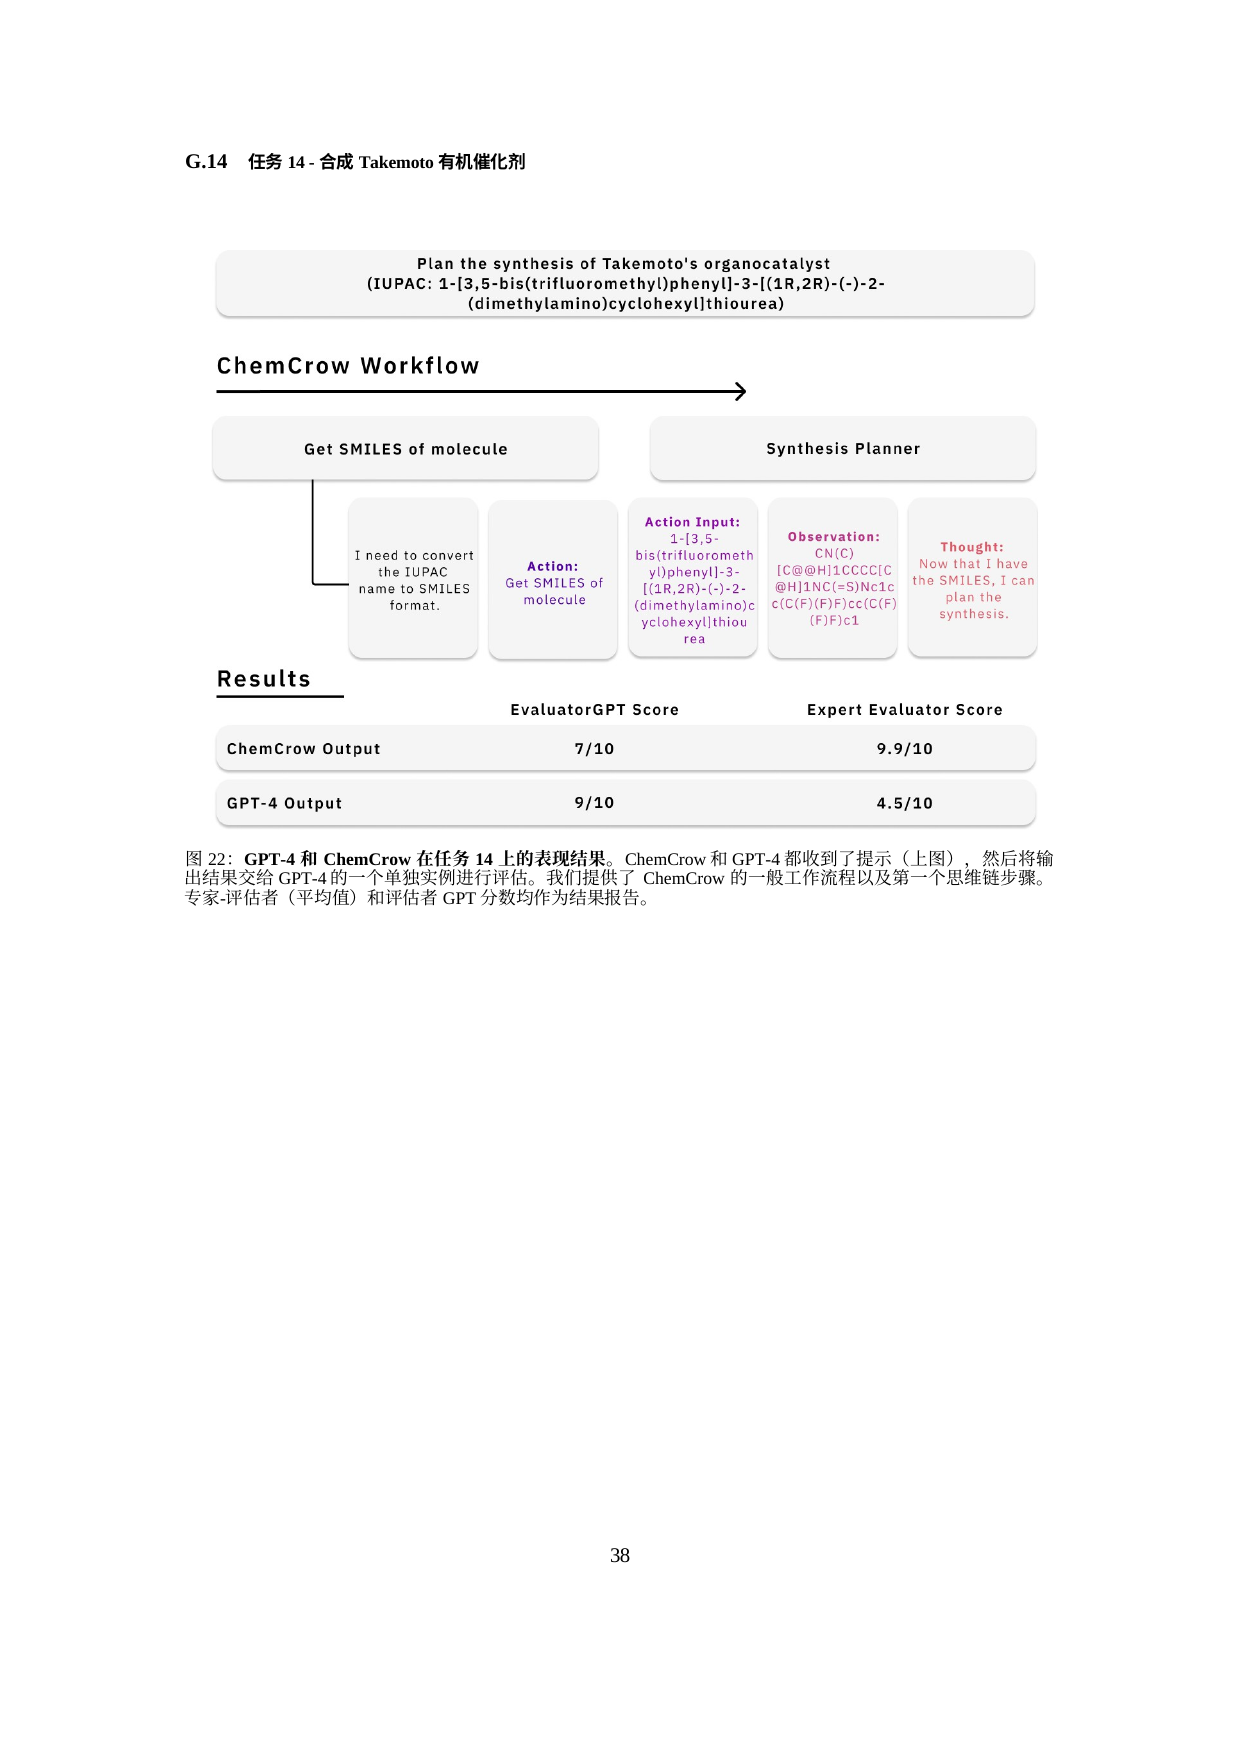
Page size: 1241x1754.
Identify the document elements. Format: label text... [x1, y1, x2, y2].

subtitle 任务 14 - 合成 Takemoto 有机催化剂 [185, 149, 1063, 173]
text 图 22：GPT-4 和 ChemCrow 在任务 14 上的表现结果。ChemCrow和GPT-4都收到了提示（上图），然后将输出结果交给GPT-4的一个单独实例进行评估。我们提供了 ChemCrow 的一般工作流程以及第一个思维链步骤。专家-评估者（平均值）和评估者 GPT 分数均作为结果报告。 [184, 268, 1056, 908]
picture [211, 250, 1039, 268]
